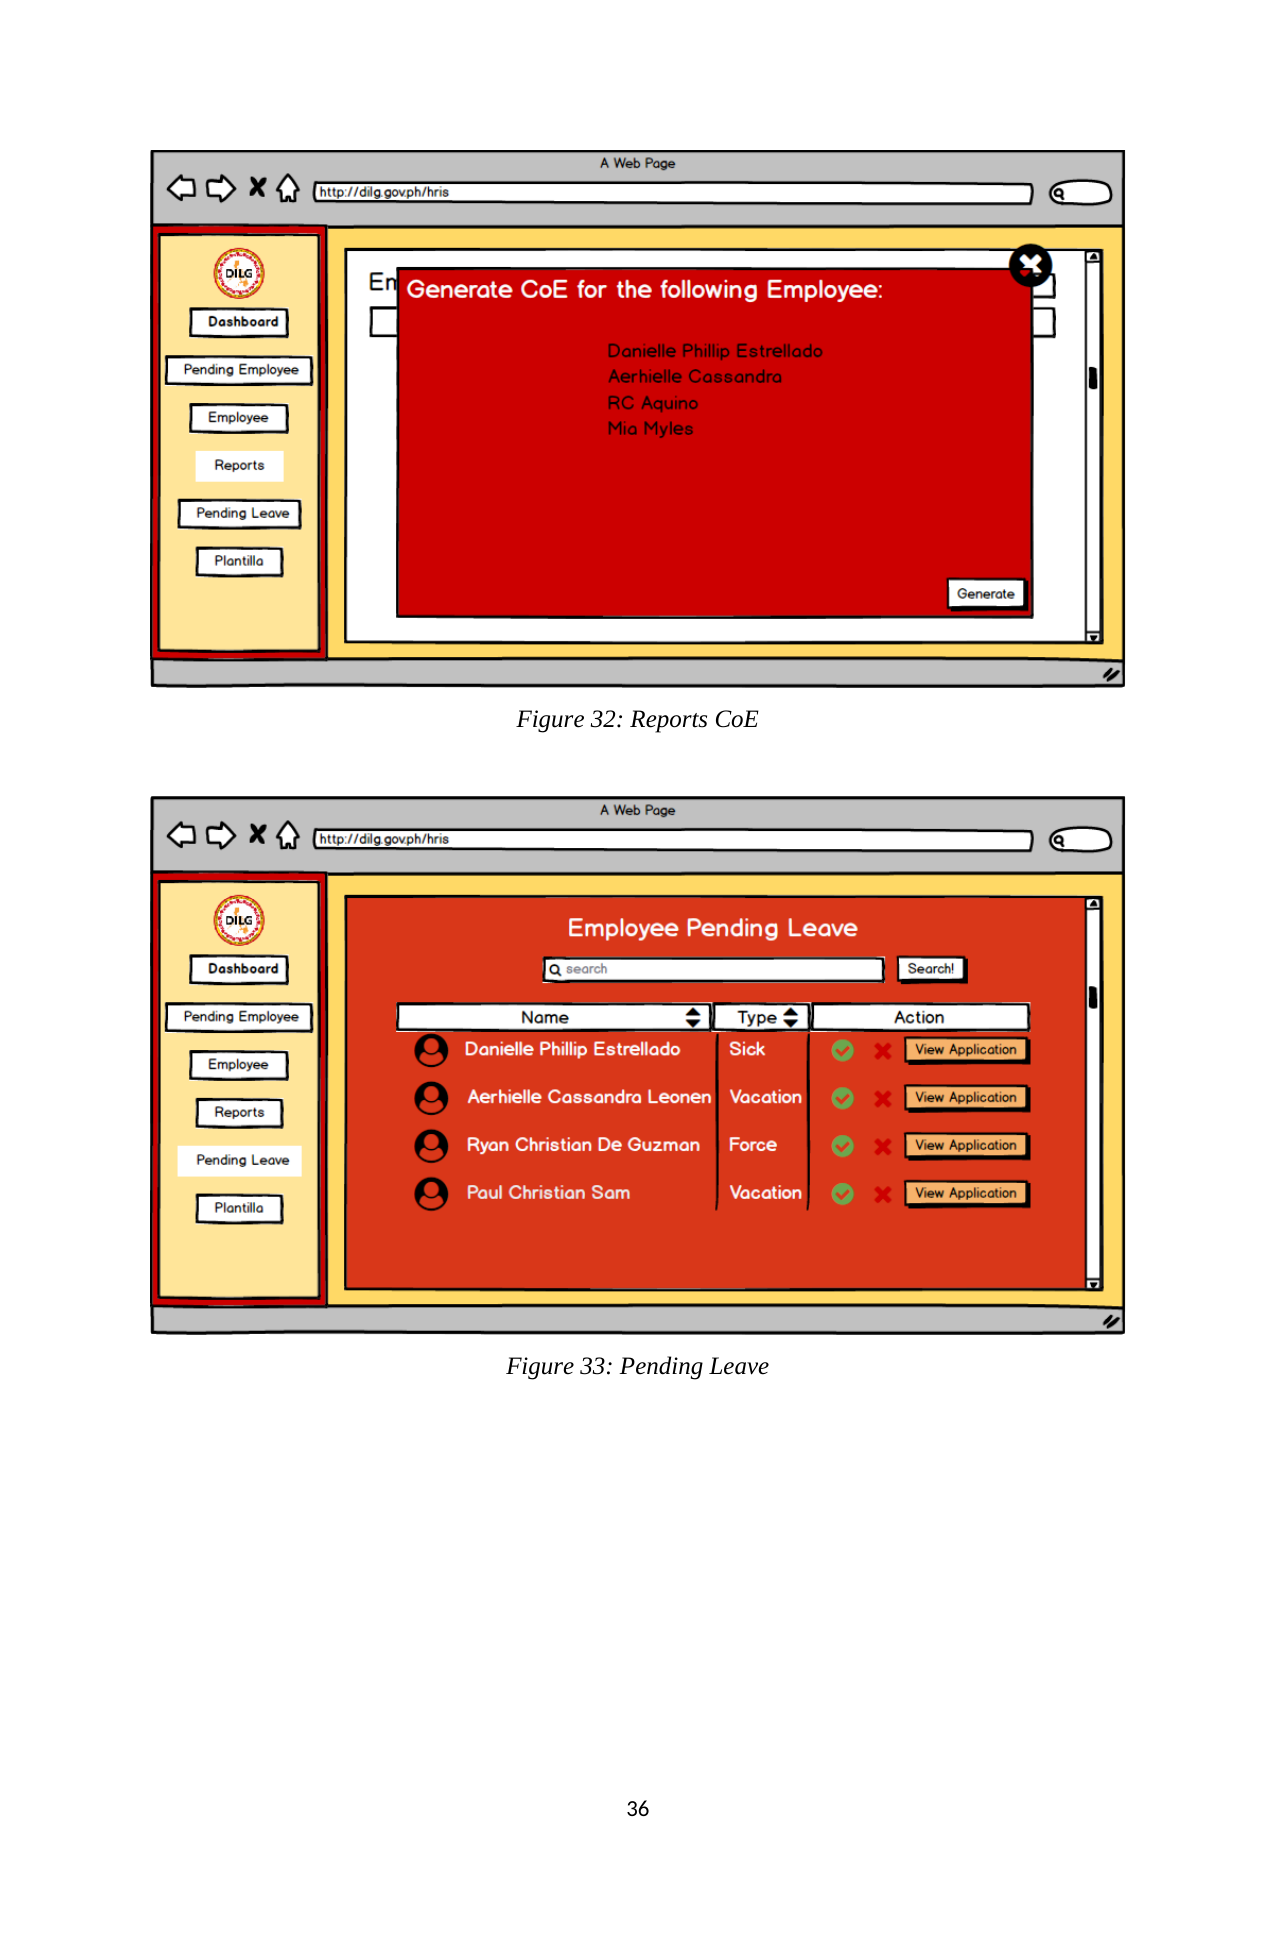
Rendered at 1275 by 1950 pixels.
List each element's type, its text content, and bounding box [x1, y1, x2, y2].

picture [150, 796, 1125, 1335]
picture [150, 150, 1125, 688]
text Figure 33: Pending Leave [150, 1351, 1125, 1380]
text Figure 32: Reports CoE [150, 704, 1125, 733]
